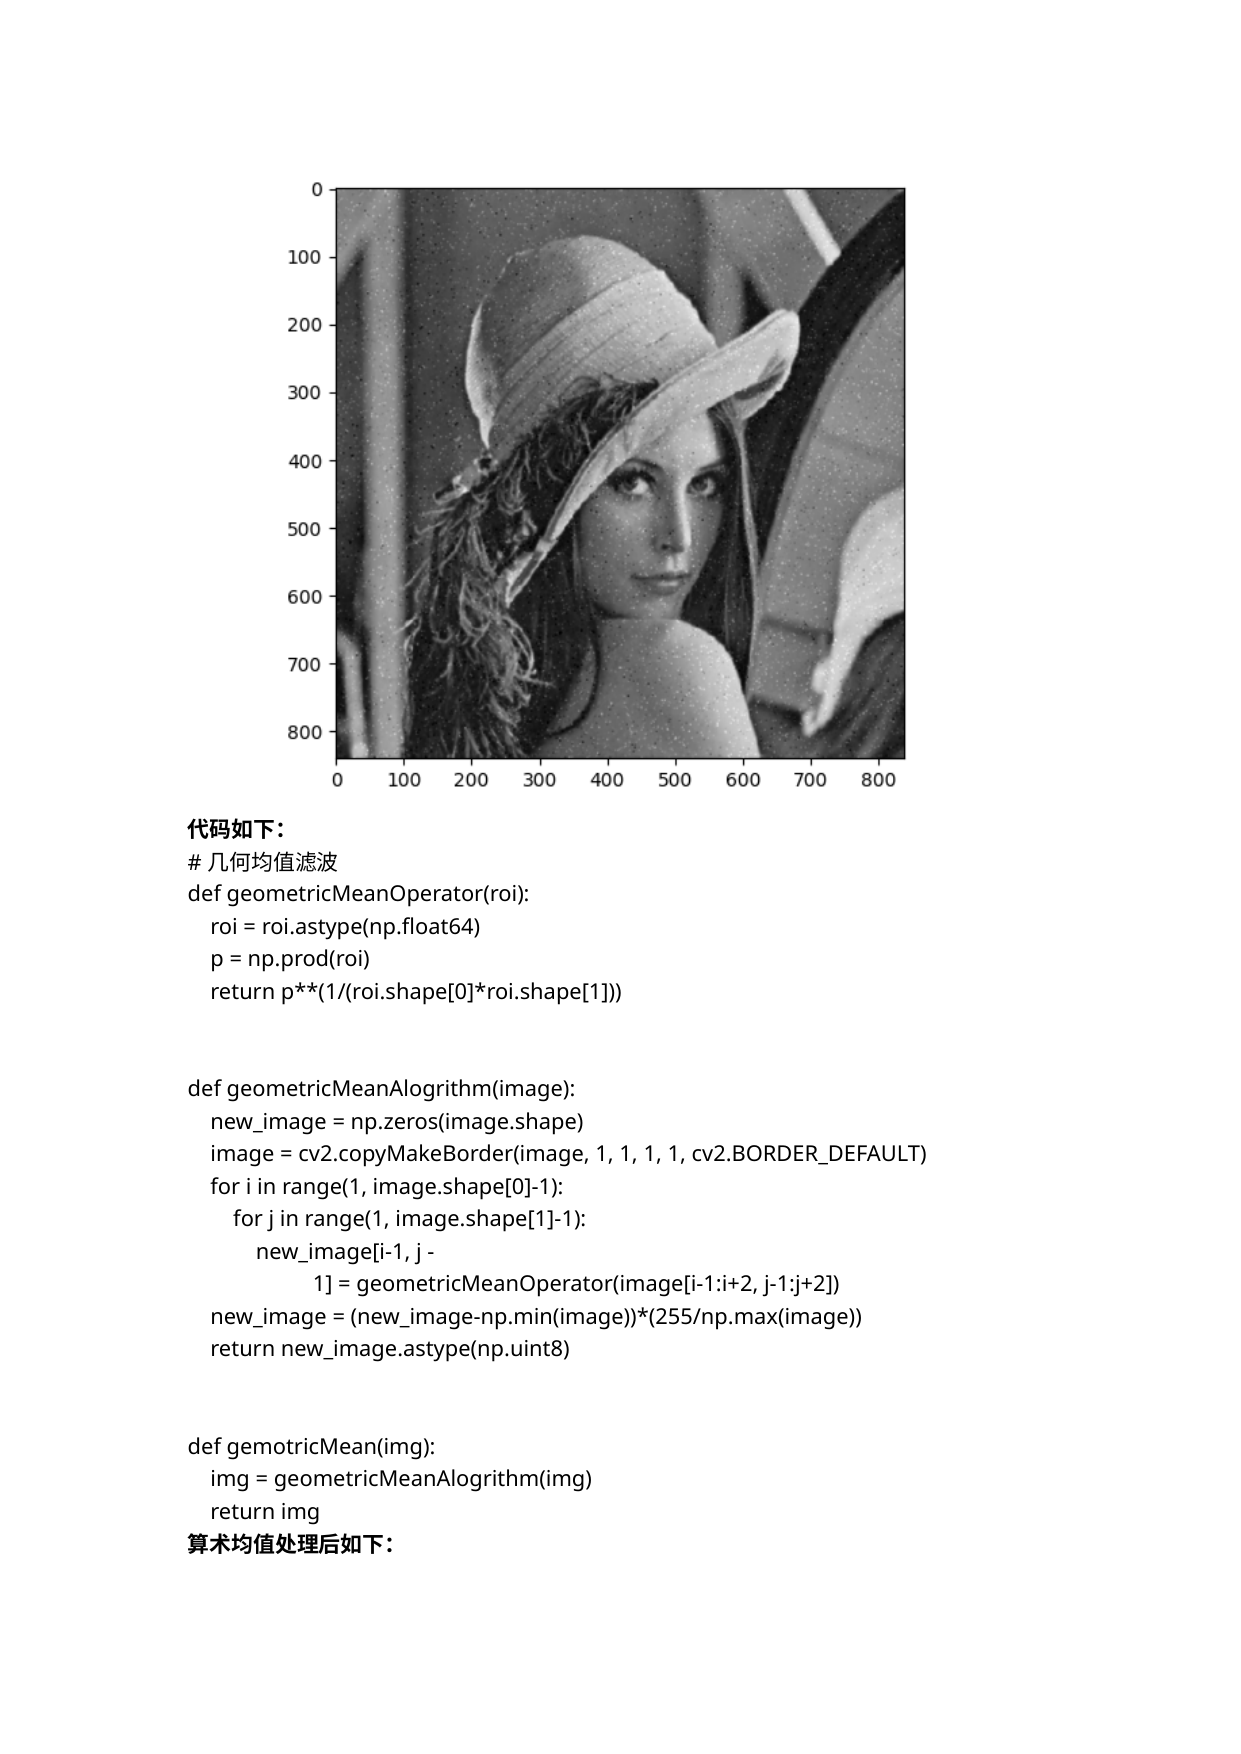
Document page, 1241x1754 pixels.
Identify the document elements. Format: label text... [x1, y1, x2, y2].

text 算术均值处理后如下： [187, 1527, 1053, 1559]
text 代码如下： [187, 812, 1053, 844]
text return img [187, 1494, 1053, 1527]
text image = cv2.copyMakeBorder(image, 1, 1, 1, 1, cv2.BORDER_DEFAULT) [187, 1137, 1053, 1169]
text # 几何均值滤波 [187, 844, 1053, 877]
text def geometricMeanOperator(roi): [187, 877, 1053, 909]
text p = np.prod(roi) [187, 942, 1053, 974]
text return new_image.astype(np.uint8) [187, 1332, 1053, 1364]
text img = geometricMeanAlogrithm(img) [187, 1462, 1053, 1494]
picture [187, 162, 1053, 811]
text new_image[i-1, j - [187, 1234, 1053, 1267]
text def gemotricMean(img): [187, 1429, 1053, 1462]
text return p**(1/(roi.shape[0]*roi.shape[1])) [187, 974, 1053, 1007]
text 1] = geometricMeanOperator(image[i-1:i+2, j-1:j+2]) [187, 1267, 1053, 1299]
text def geometricMeanAlogrithm(image): [187, 1072, 1053, 1104]
text for j in range(1, image.shape[1]-1): [187, 1202, 1053, 1234]
text roi = roi.astype(np.float64) [187, 909, 1053, 942]
text for i in range(1, image.shape[0]-1): [187, 1169, 1053, 1202]
text new_image = np.zeros(image.shape) [187, 1104, 1053, 1137]
text new_image = (new_image-np.min(image))*(255/np.max(image)) [187, 1299, 1053, 1332]
